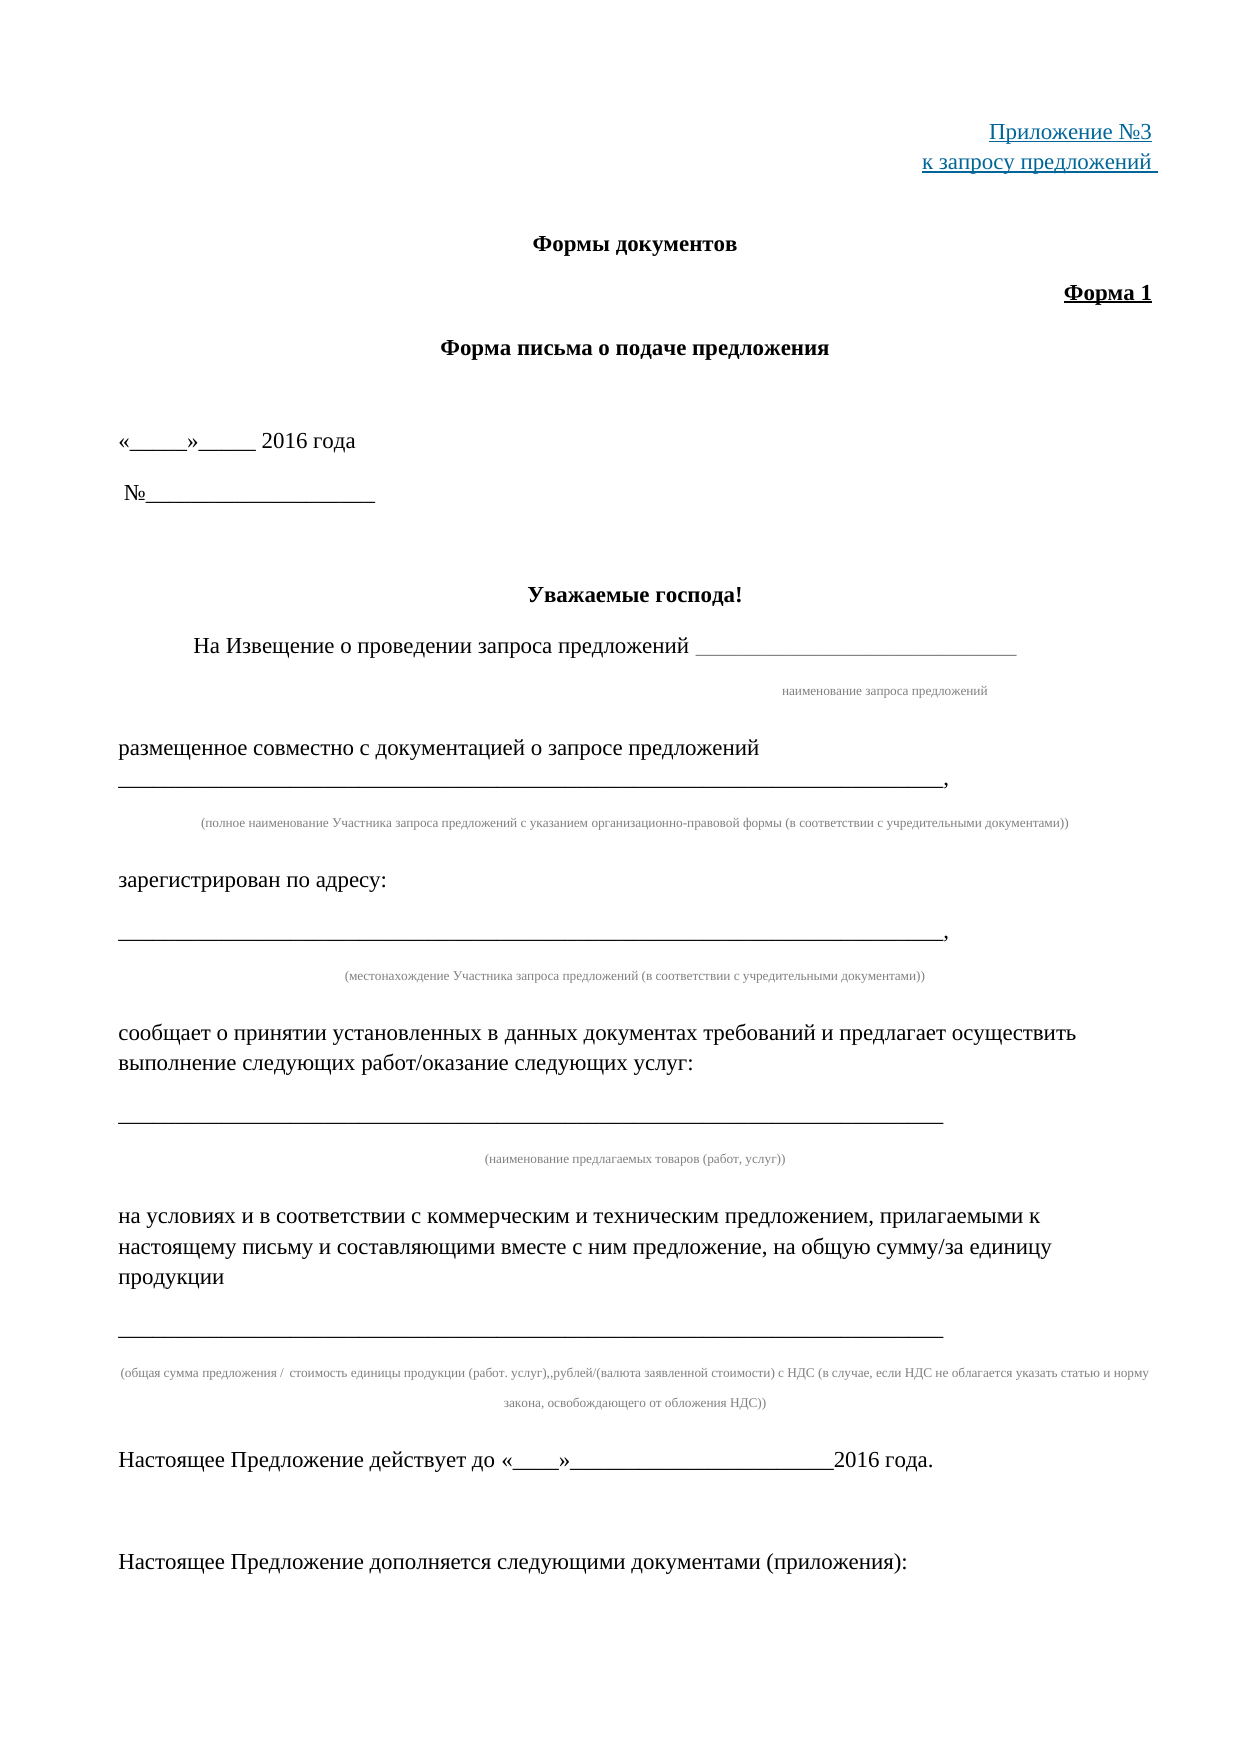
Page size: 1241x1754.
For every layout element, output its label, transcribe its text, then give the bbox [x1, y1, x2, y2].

text «_____»_____ 2016 года [118, 427, 606, 454]
text На Извещение о проведении запроса предложений ____________________________ [118, 632, 1152, 658]
text (полное наименование Участника запроса предложений с указанием организационно-правовой формы (в соответствии с учредительными документами)) [118, 815, 1152, 841]
text на условиях и в соответствии с коммерческим и техническим предложением, прилагаемыми к настоящему письму и составляющими вместе с ним предложение, на общую сумму/за единицу продукции [118, 1202, 1152, 1289]
text (общая сумма предложения / стоимость единицы продукции (работ. услуг),,рублей/(валюта заявленной стоимости) с НДС (в случае, если НДС не облагается указать статью и норму закона, освобождающего от обложения НДС)) [118, 1365, 1152, 1422]
text Форма письма о подаче предложения [118, 334, 1152, 360]
text сообщает о принятии установленных в данных документах требований и предлагает осуществить выполнение следующих работ/оказание следующих услуг: [118, 1019, 1152, 1076]
text зарегистрирован по адресу: [118, 866, 1152, 892]
text Приложение №3 [118, 118, 1152, 144]
text Настоящее Предложение дополняется следующими документами (приложения): [118, 1548, 1152, 1575]
text размещенное совместно с документацией о запросе предложений ________________________________________________________________________, [118, 734, 1152, 790]
text Формы документов [118, 228, 1152, 258]
text (местонахождение Участника запроса предложений (в соответствии с учредительными документами)) [118, 968, 1152, 994]
text (наименование предлагаемых товаров (работ, услуг)) [118, 1151, 1152, 1178]
text наименование запроса предложений [118, 683, 1152, 709]
text №____________________ [118, 478, 606, 505]
text ________________________________________________________________________, [118, 917, 1152, 943]
text к запросу предложений [118, 148, 1152, 175]
text ________________________________________________________________________ [118, 1314, 1152, 1340]
text Форма 1 [118, 278, 1152, 305]
text Уважаемые господа! [118, 581, 1152, 607]
text Настоящее Предложение действует до «____»_______________________2016 года. [118, 1446, 1152, 1473]
text ________________________________________________________________________ [118, 1100, 1152, 1127]
